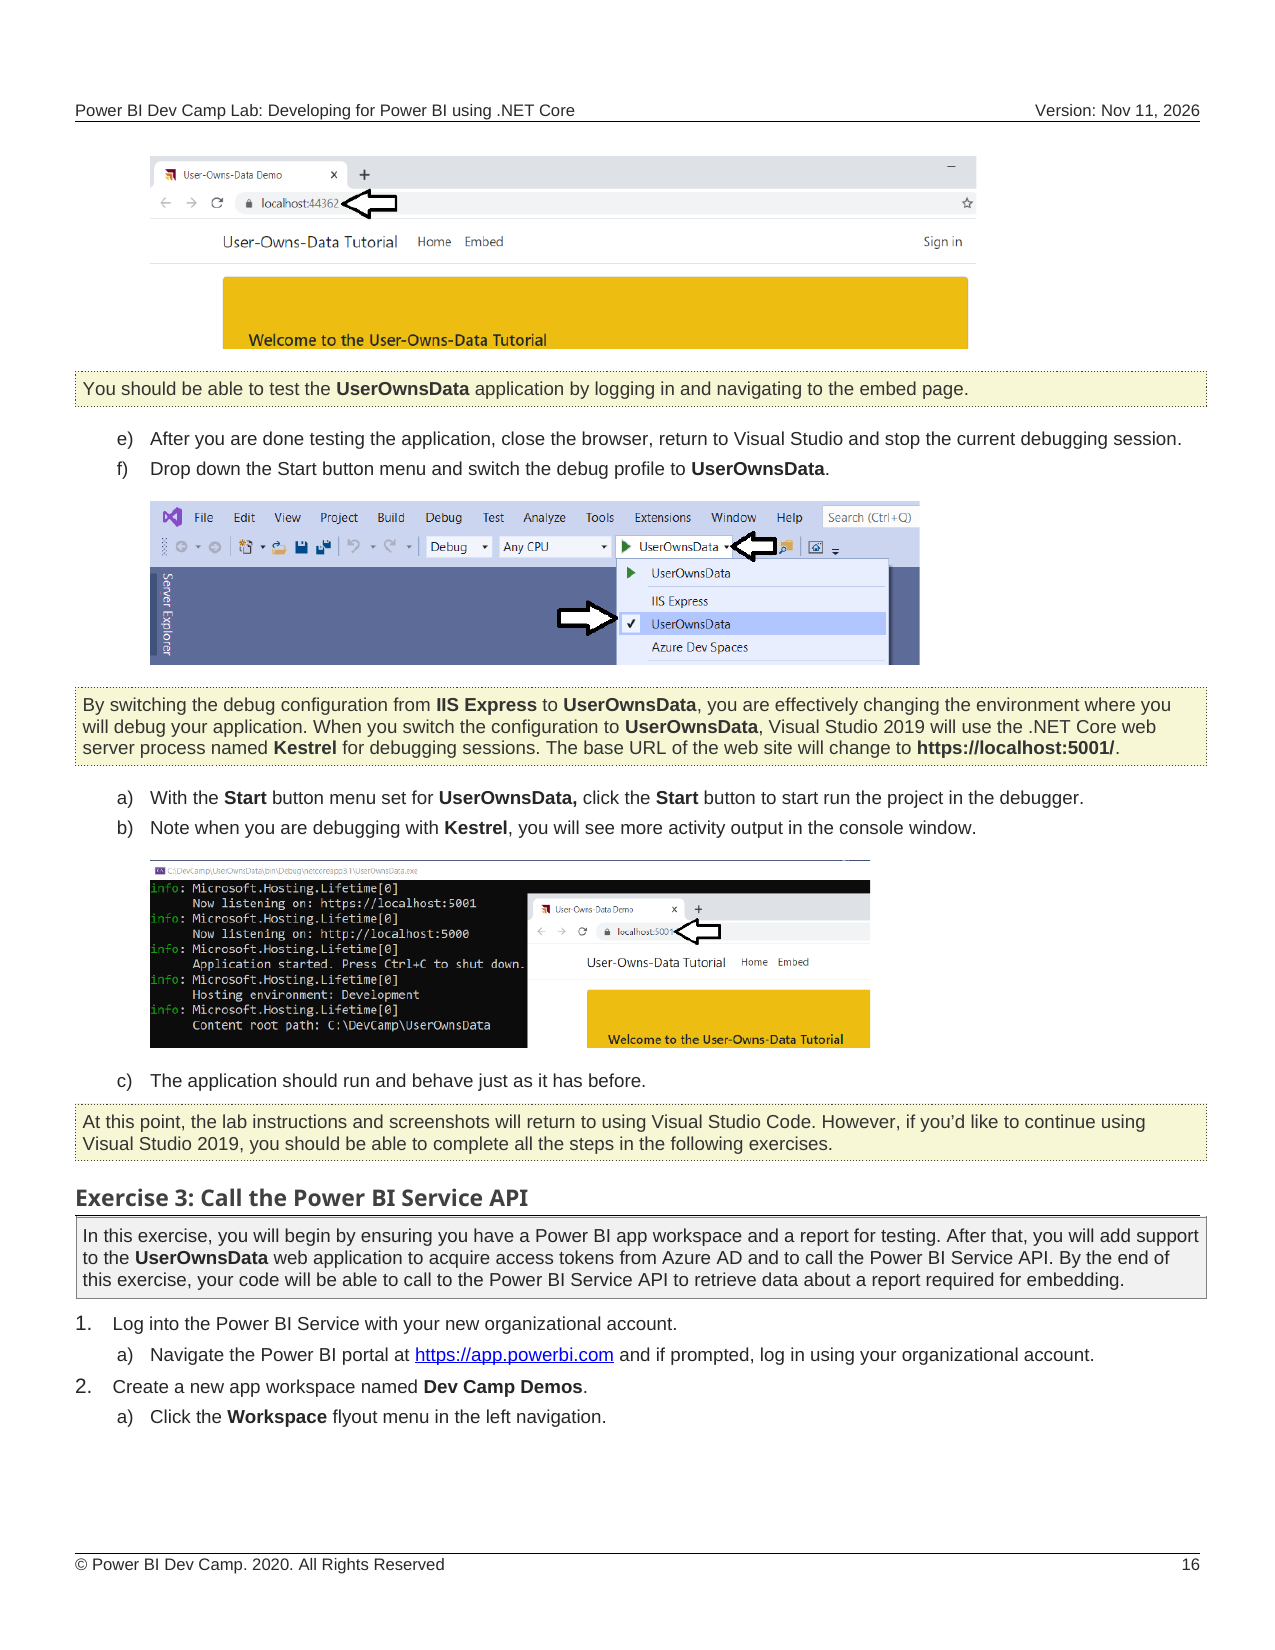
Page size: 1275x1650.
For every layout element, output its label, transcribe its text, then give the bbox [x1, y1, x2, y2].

text After you are done testing the application, close the browser, return to Visual Studio and stop the current debugging session. [117, 428, 1200, 449]
list With the Start button menu set for UserOwnsData, click the Start button to start run the project in the debugger. [117, 787, 1200, 808]
text You should be able to test the UserOwnsData application by logging in and navigating to the embed page. [75, 371, 1207, 407]
picture [150, 501, 920, 665]
list Log into the Power BI Service with your new organizational account. [75, 1311, 1200, 1335]
text The application should run and behave just as it has before. [117, 1069, 1200, 1091]
text Drop down the Start button menu and switch the debug profile to UserOwnsData. [117, 458, 1200, 479]
list Navigate the Power BI portal at https://app.powerbi.com and if prompted, log in using your organizational account. [117, 1343, 1200, 1365]
list Note when you are debugging with Kestrel, you will see more activity output in the console window. [117, 817, 1200, 838]
subtitle Exercise 3: Call the Power BI Service API [75, 1182, 1200, 1215]
picture [150, 860, 871, 1048]
text In this exercise, you will begin by ensuring you have a Power BI app workspace and a report for testing. After that, you will add support to the UserOwnsData web application to acquire access tokens from Azure AD and to call the Power BI Service API. By the end of this exercise, your code will be able to call to the Power BI Service API to retrieve data about a report required for embedding. [77, 1218, 1206, 1298]
text By switching the debug configuration from IIS Express to UserOwnsData, you are effectively changing the environment where you will debug your application. When you switch the configuration to UserOwnsData, Visual Studio 2019 will use the .NET Core web server process named Kestrel for debugging sessions. The base URL of the web site will change to https://localhost:5001/. [75, 687, 1207, 766]
text At this point, the lab instructions and screenshots will return to using Visual Studio Code. However, if you’d like to continue using Visual Studio 2019, you should be able to complete all the steps in the following exercises. [75, 1103, 1207, 1161]
list Click the Workspace flyout menu in the left navigation. [117, 1406, 1200, 1427]
list Create a new app workspace named Dev Camp Demos. [75, 1373, 1200, 1397]
picture [150, 156, 977, 349]
